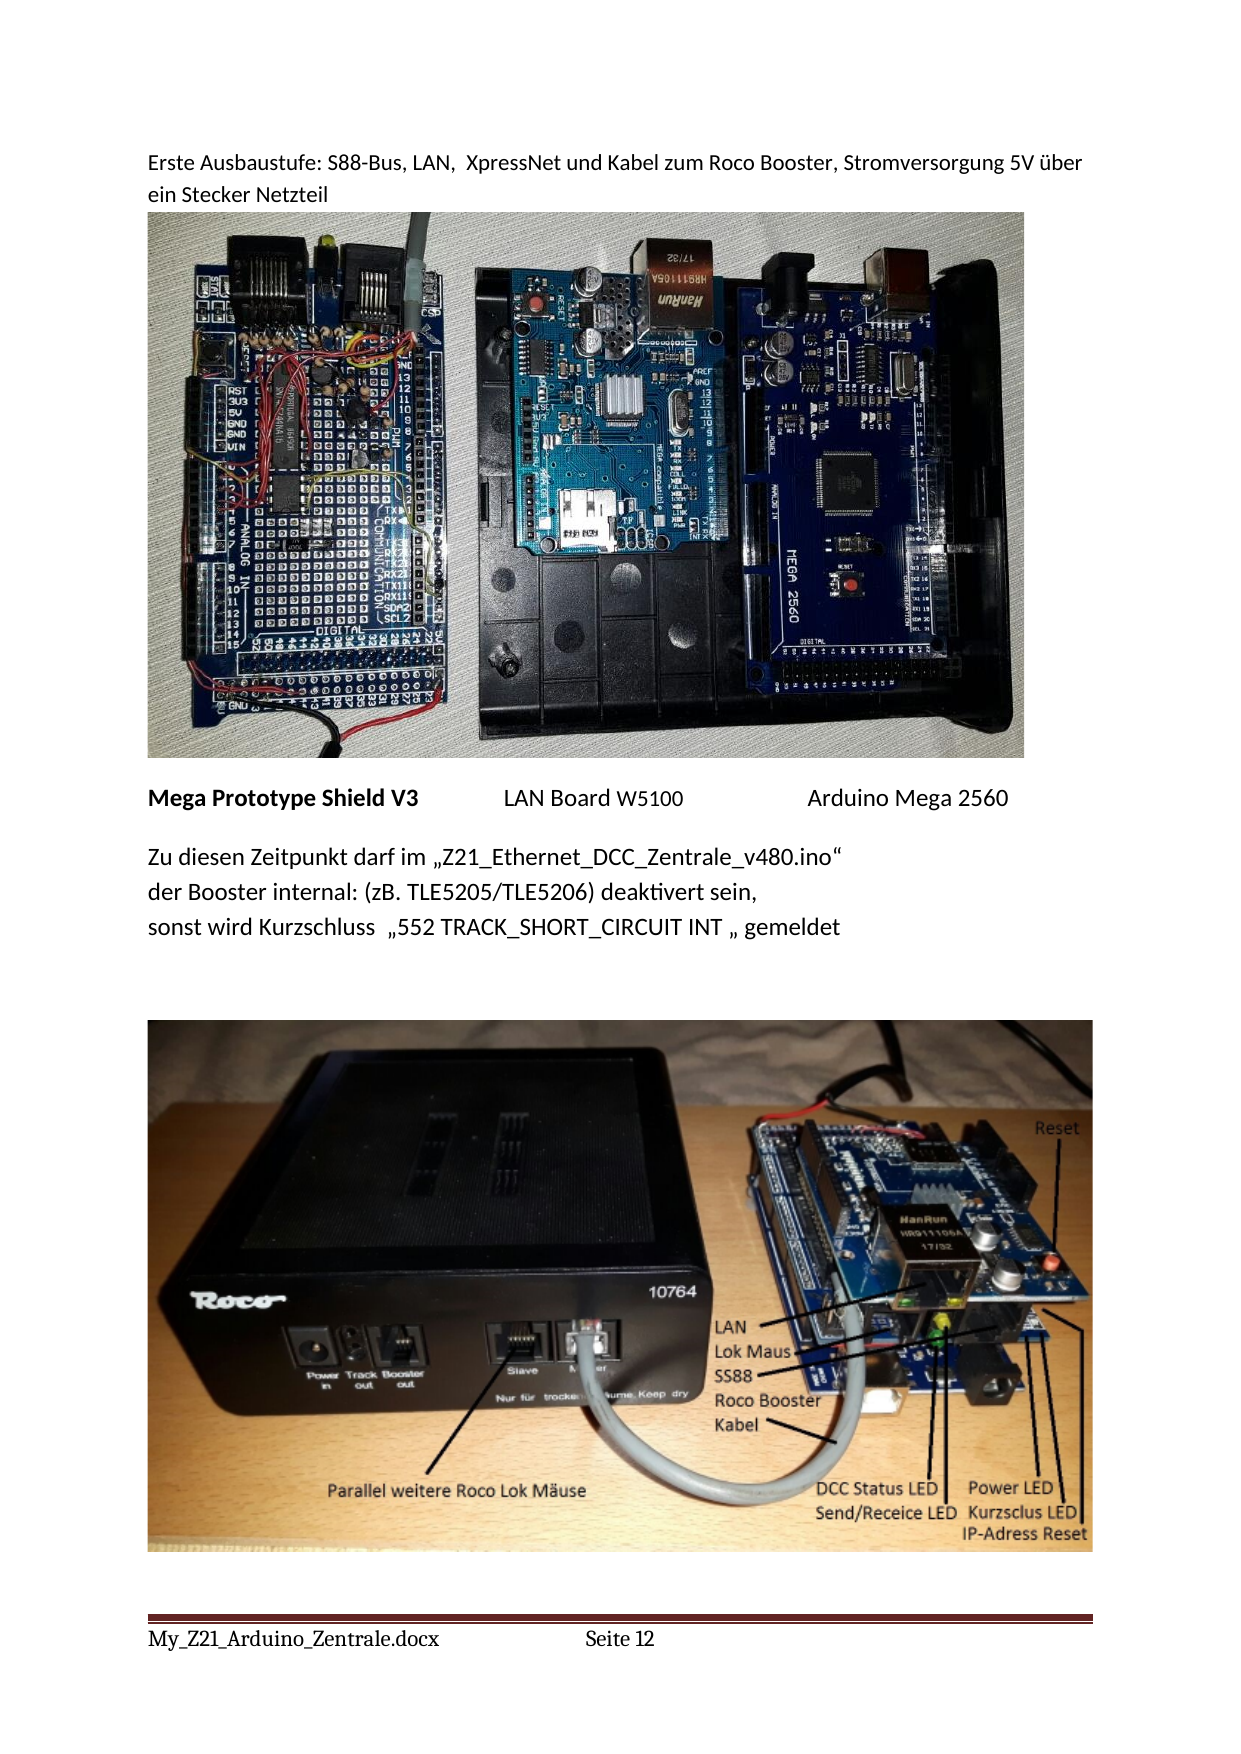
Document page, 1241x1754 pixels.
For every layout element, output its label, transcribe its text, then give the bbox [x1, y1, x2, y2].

picture [147, 212, 1025, 758]
picture [147, 1020, 1093, 1552]
text Zu diesen Zeitpunkt darf im „Z21_Ethernet_DCC_Zentrale_v480.ino“ der Booster internal: (zB. TLE5205/TLE5206) deaktivert sein, sonst wird Kurzschluss „552 TRACK_SHORT_CIRCUIT INT „ gemeldet [148, 841, 1093, 942]
text Mega Prototype Shield V3 LAN Board W5100 Arduino Mega 2560 [148, 783, 1093, 813]
